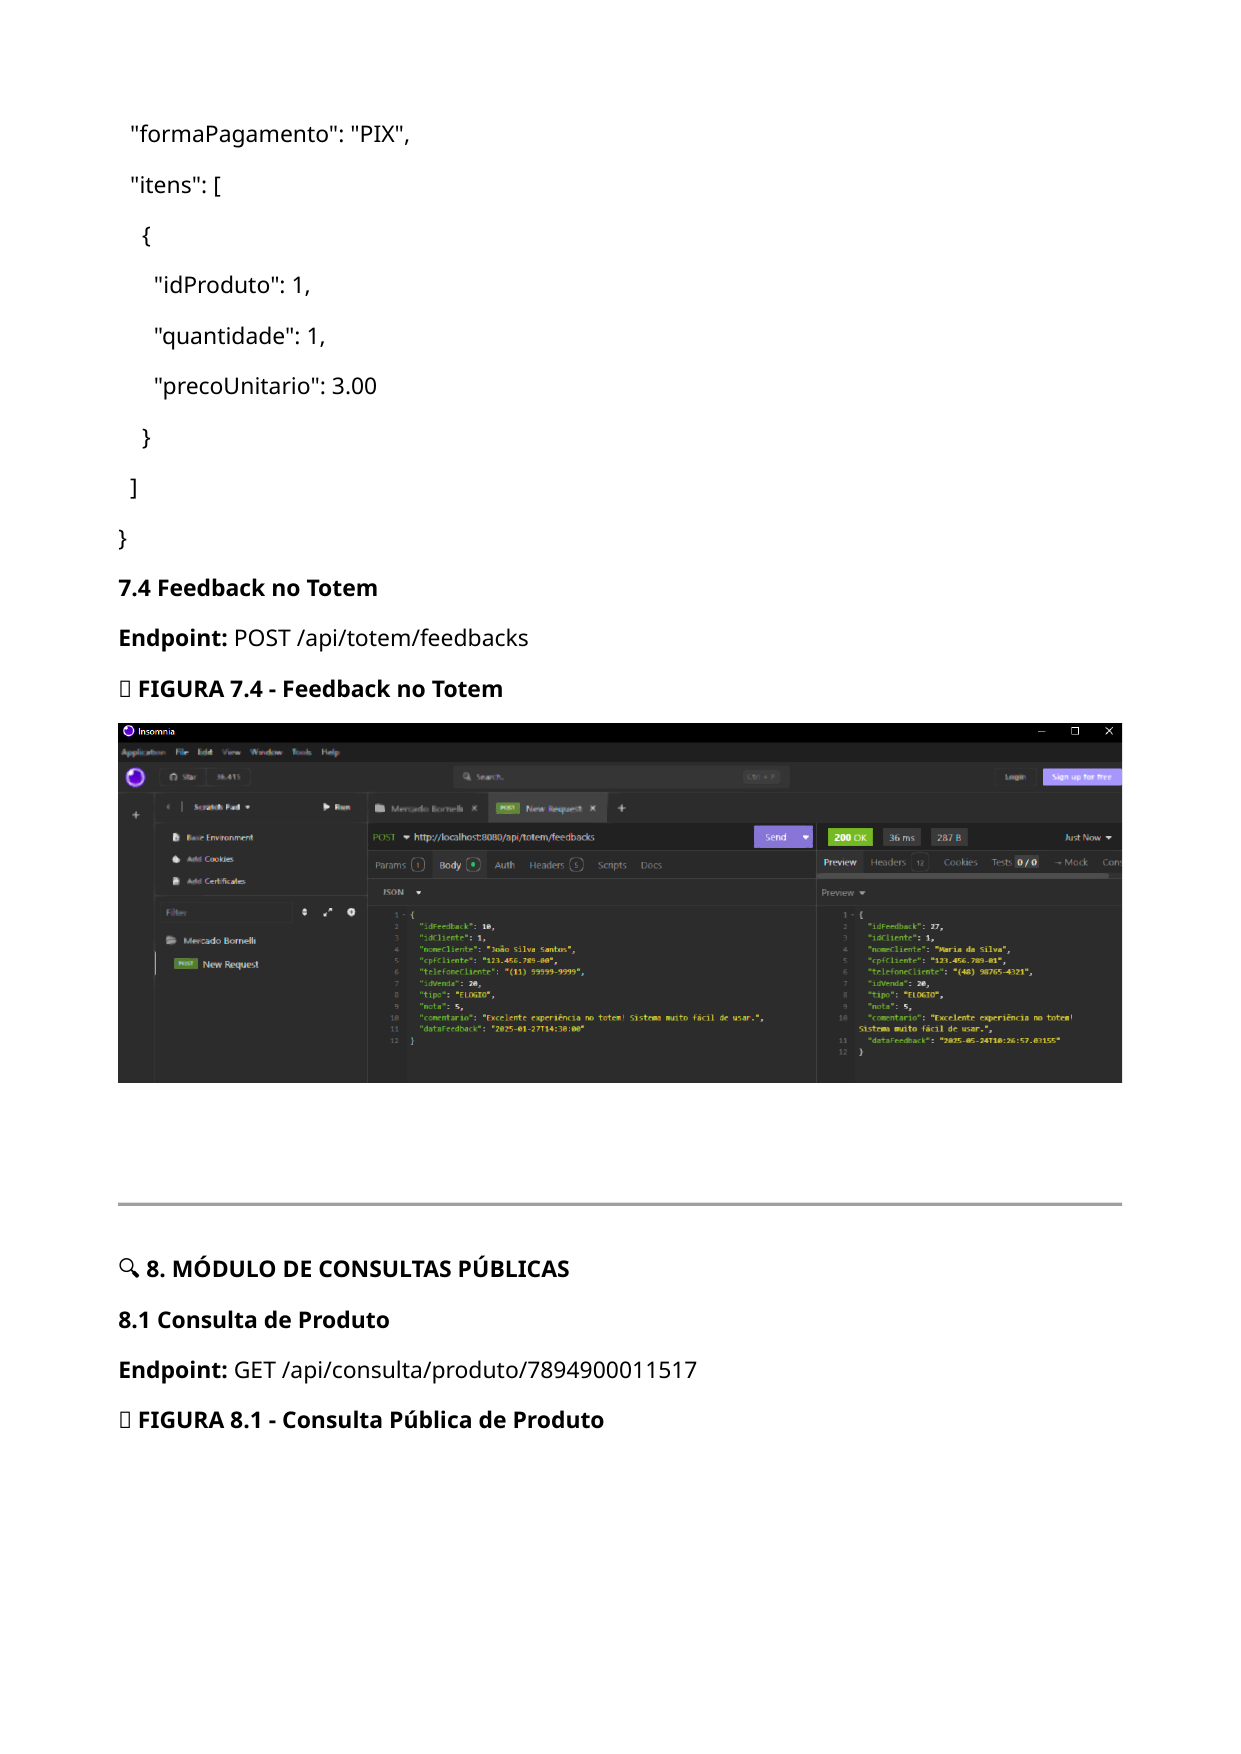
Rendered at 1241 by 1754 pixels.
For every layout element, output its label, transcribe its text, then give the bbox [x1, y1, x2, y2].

text "idProduto": 1, [118, 269, 1122, 301]
text "precoUnitario": 3.00 [118, 370, 1122, 401]
text 📸 FIGURA 7.4 - Feedback no Totem [118, 673, 1122, 704]
text Endpoint: POST /api/totem/feedbacks [118, 622, 1122, 653]
text } [118, 421, 1122, 452]
text Endpoint: GET /api/consulta/produto/7894900011517 [118, 1354, 1122, 1385]
text 8.1 Consulta de Produto [118, 1303, 1122, 1335]
text "formaPagamento": "PIX", [118, 118, 1122, 149]
text 📸 FIGURA 8.1 - Consulta Pública de Produto [118, 1404, 1122, 1436]
text 🔍 8. MÓDULO DE CONSULTAS PÚBLICAS [118, 1253, 1122, 1284]
picture [118, 723, 1123, 1083]
text "itens": [ [118, 168, 1122, 200]
text "quantidade": 1, [118, 320, 1122, 351]
text { [118, 219, 1122, 250]
text 7.4 Feedback no Totem [118, 572, 1122, 603]
text ] [118, 471, 1122, 502]
text } [118, 521, 1122, 553]
